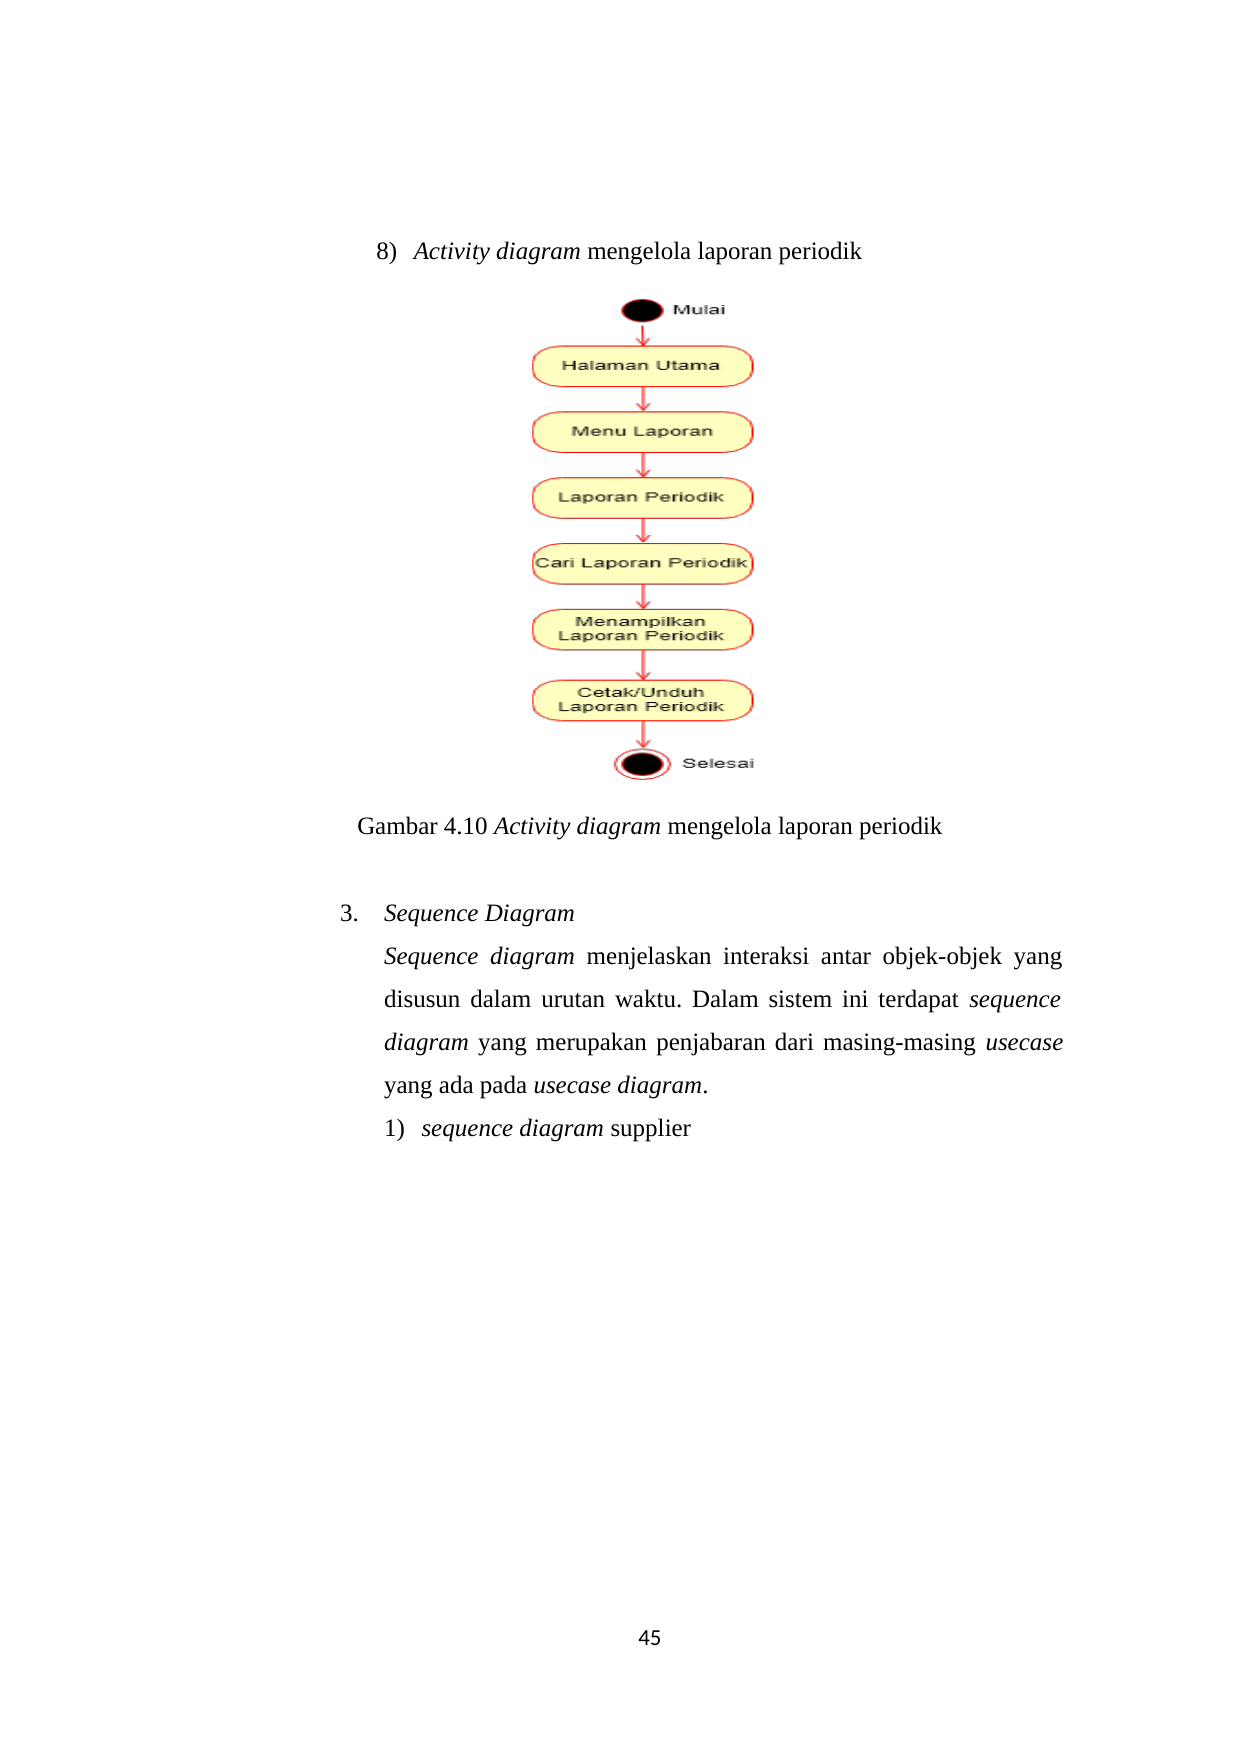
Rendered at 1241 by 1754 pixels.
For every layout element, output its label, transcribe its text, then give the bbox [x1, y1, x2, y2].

list Sequence Diagram [340, 898, 1063, 926]
picture [532, 296, 774, 781]
list sequence diagram supplier [384, 1113, 1063, 1142]
text Gambar 4.10 Activity diagram mengelola laporan periodik [236, 811, 1063, 840]
list Sequence diagram menjelaskan interaksi antar objek-objek yang disusun dalam urutan waktu. Dalam sistem ini terdapat sequence diagram yang merupakan penjabaran dari masing-masing usecase yang ada pada usecase diagram. [384, 941, 1063, 1099]
list Activity diagram mengelola laporan periodik [376, 236, 1063, 265]
